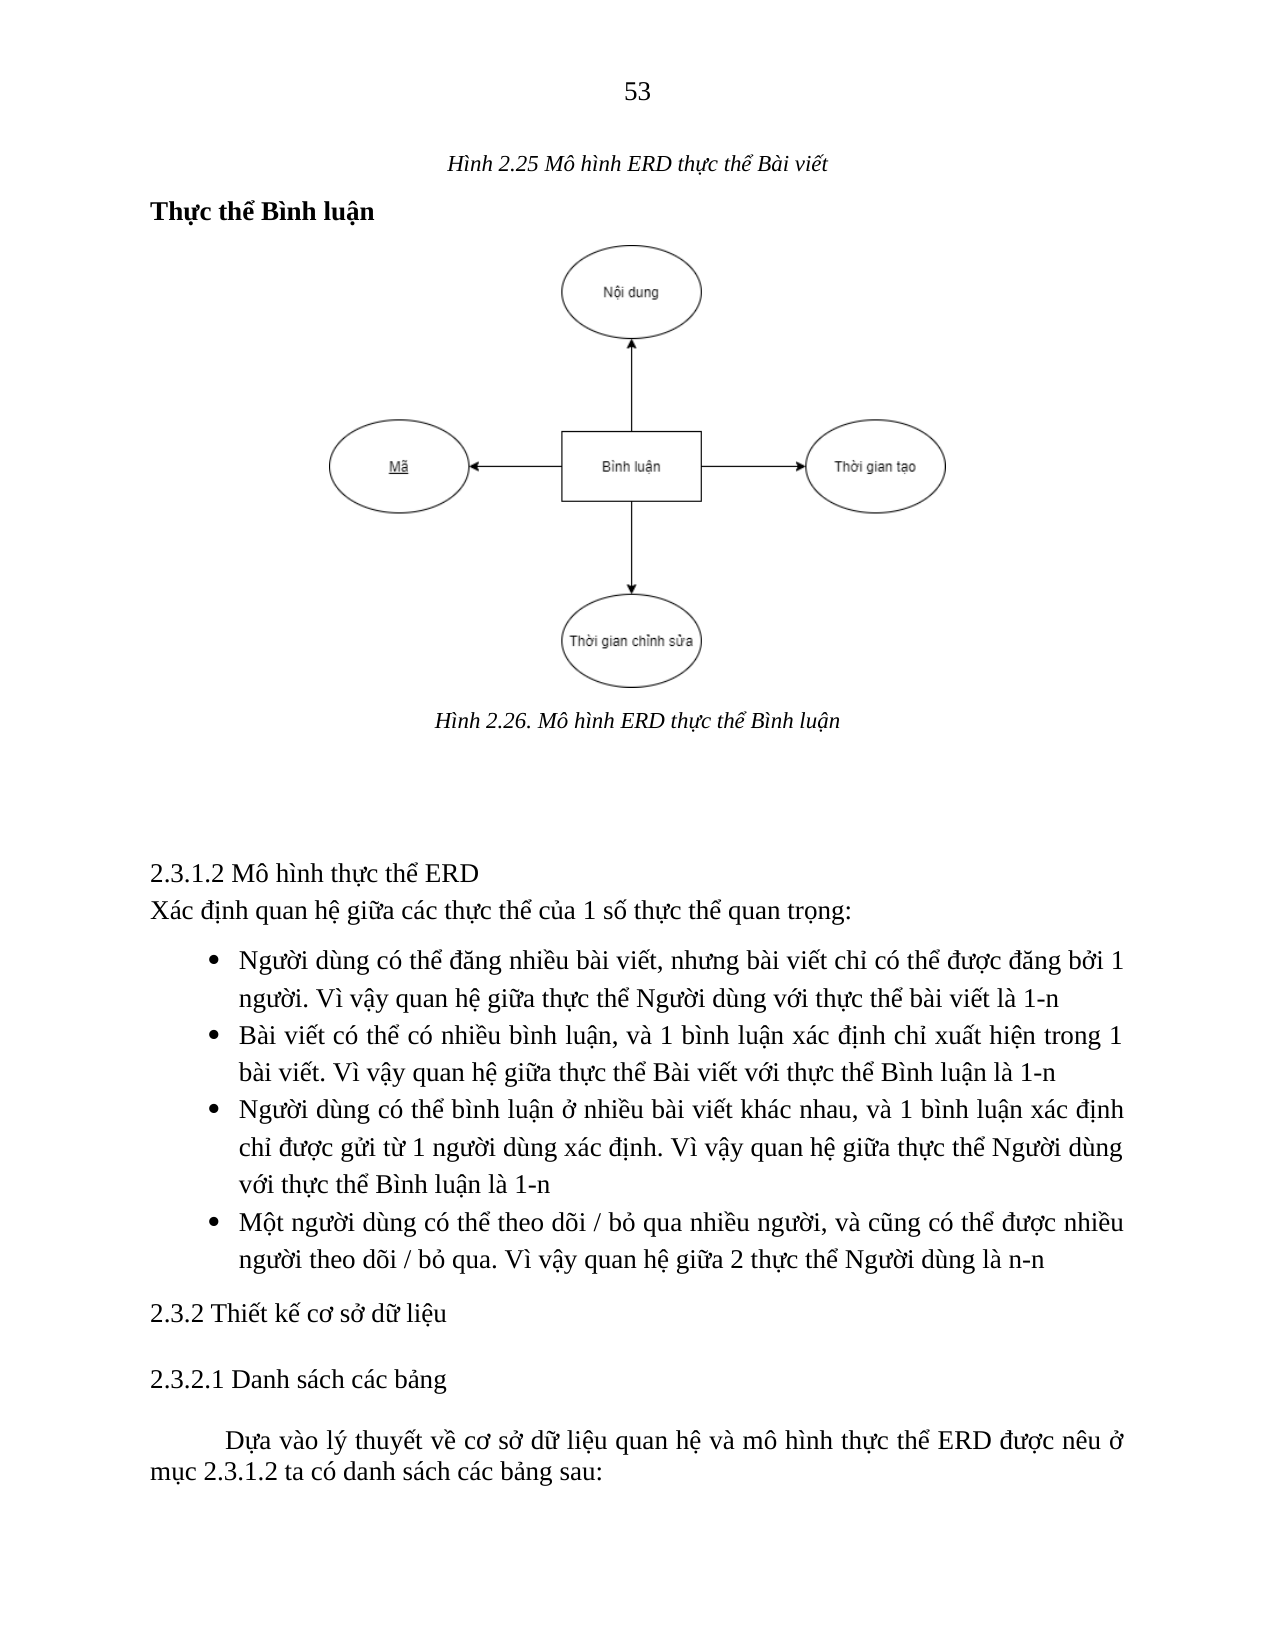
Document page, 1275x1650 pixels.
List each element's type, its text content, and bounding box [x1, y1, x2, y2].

text Hình 2.25 Mô hình ERD thực thể Bài viết [150, 150, 1125, 176]
list Người dùng có thể đăng nhiều bài viết, nhưng bài viết chỉ có thể được đăng bởi 1 người. Vì vậy quan hệ giữa thực thể Người dùng với thực thể bài viết là 1-n [209, 944, 1125, 1013]
text Thực thể Bình luận [150, 195, 1125, 226]
text Xác định quan hệ giữa các thực thể của 1 số thực thể quan trọng: [150, 894, 1125, 925]
list Người dùng có thể bình luận ở nhiều bài viết khác nhau, và 1 bình luận xác định chỉ được gửi từ 1 người dùng xác định. Vì vậy quan hệ giữa thực thể Người dùng với thực thể Bình luận là 1-n [209, 1094, 1125, 1199]
subtitle 2.3.1.2 Mô hình thực thể ERD [150, 857, 1125, 888]
text Dựa vào lý thuyết về cơ sở dữ liệu quan hệ và mô hình thực thể ERD được nêu ở mục 2.3.1.2 ta có danh sách các bảng sau: [150, 1424, 1125, 1486]
list Một người dùng có thể theo dõi / bỏ qua nhiều người, và cũng có thể được nhiều người theo dõi / bỏ qua. Vì vậy quan hệ giữa 2 thực thể Người dùng là n-n [209, 1206, 1125, 1274]
subtitle 2.3.2 Thiết kế cơ sở dữ liệu [150, 1297, 1125, 1328]
text 2.3.2.1 Danh sách các bảng [150, 1363, 1125, 1394]
list Bài viết có thể có nhiều bình luận, và 1 bình luận xác định chỉ xuất hiện trong 1 bài viết. Vì vậy quan hệ giữa thực thể Bài viết với thực thể Bình luận là 1-n [209, 1019, 1125, 1087]
picture [329, 245, 946, 688]
text Hình 2.26. Mô hình ERD thực thể Bình luận [150, 707, 1125, 733]
